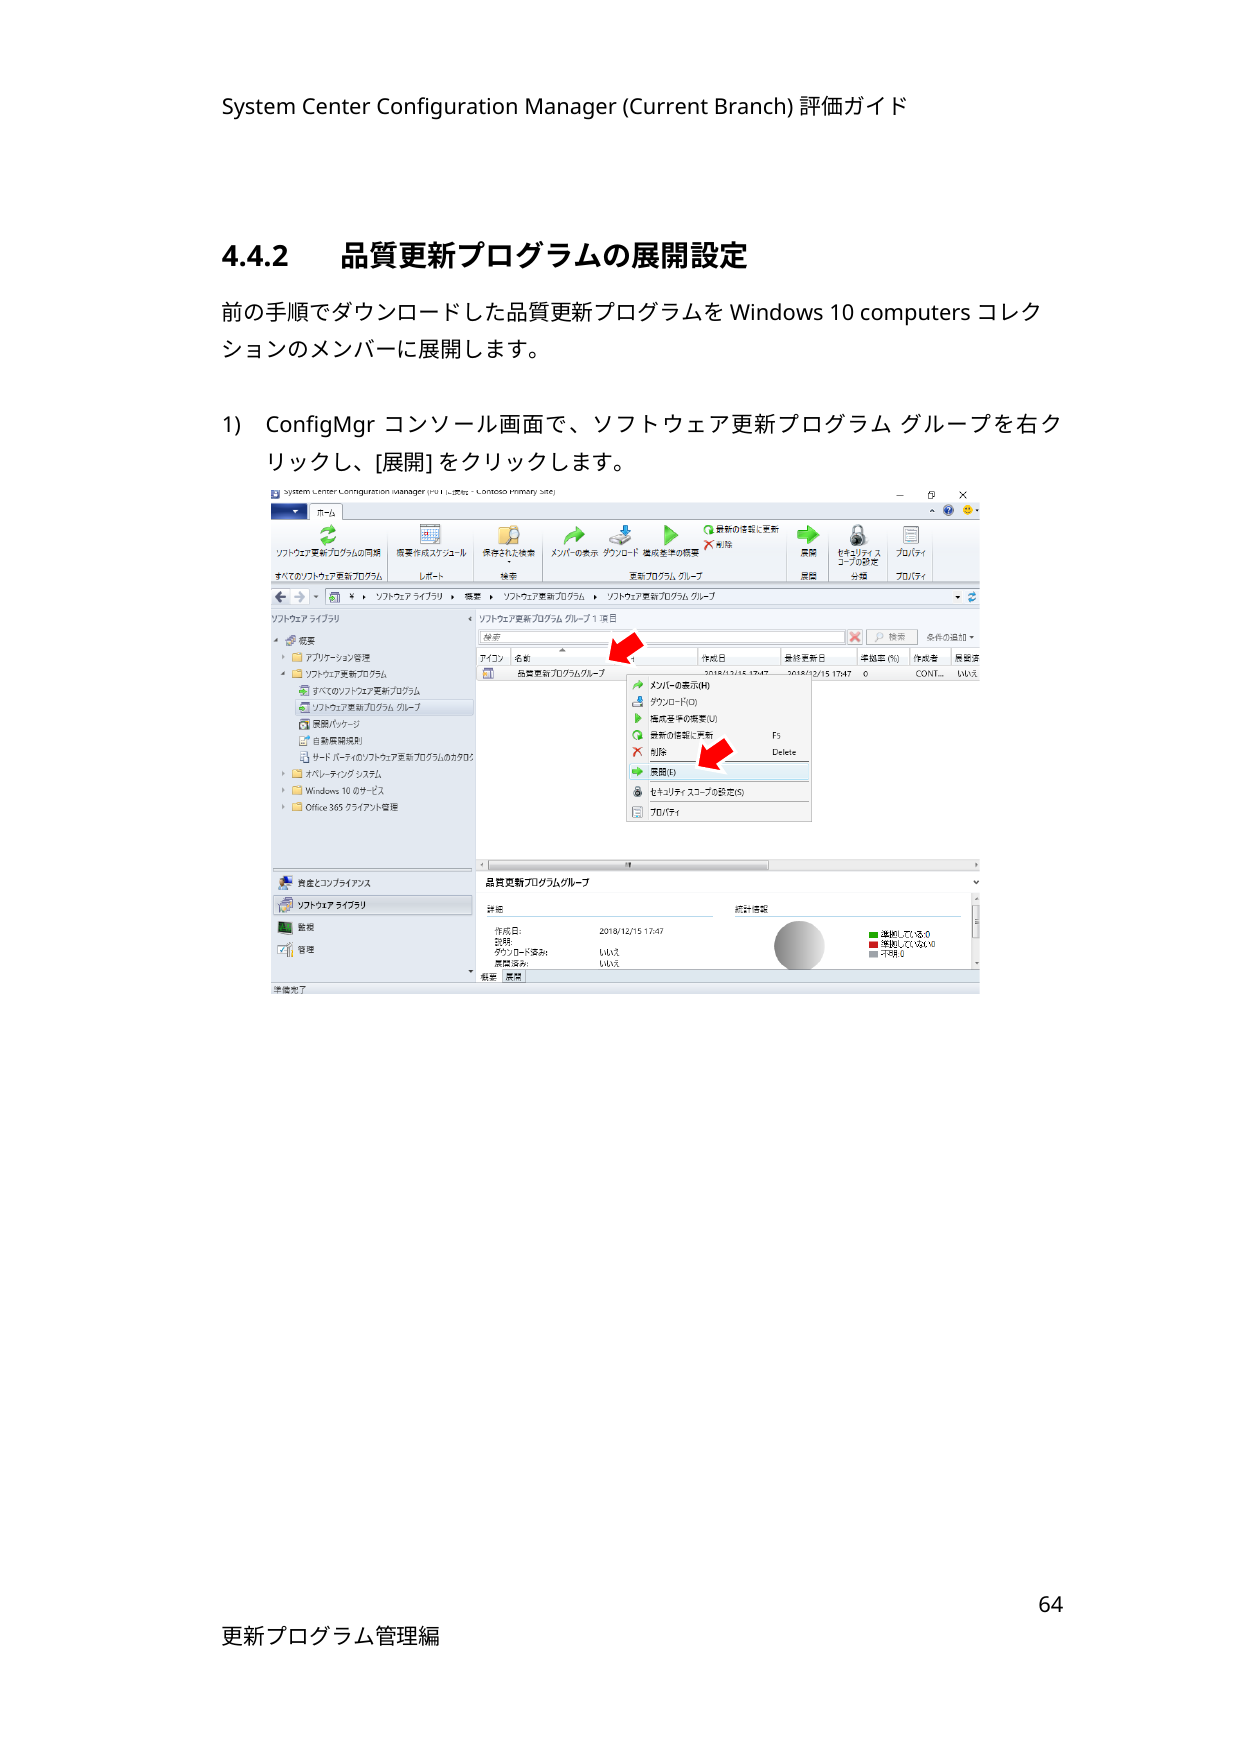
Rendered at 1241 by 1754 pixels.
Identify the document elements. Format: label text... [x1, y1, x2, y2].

text 前の手順でダウンロードした品質更新プログラムを Windows 10 computers コレクションのメンバーに展開します。 [222, 292, 1063, 367]
subtitle 品質更新プログラムの展開設定 [222, 217, 1063, 292]
list ConfigMgr コンソール画面で、ソフトウェア更新プログラム グループを右クリックし、[展開] をクリックします。 [222, 404, 1063, 479]
picture [271, 490, 980, 994]
